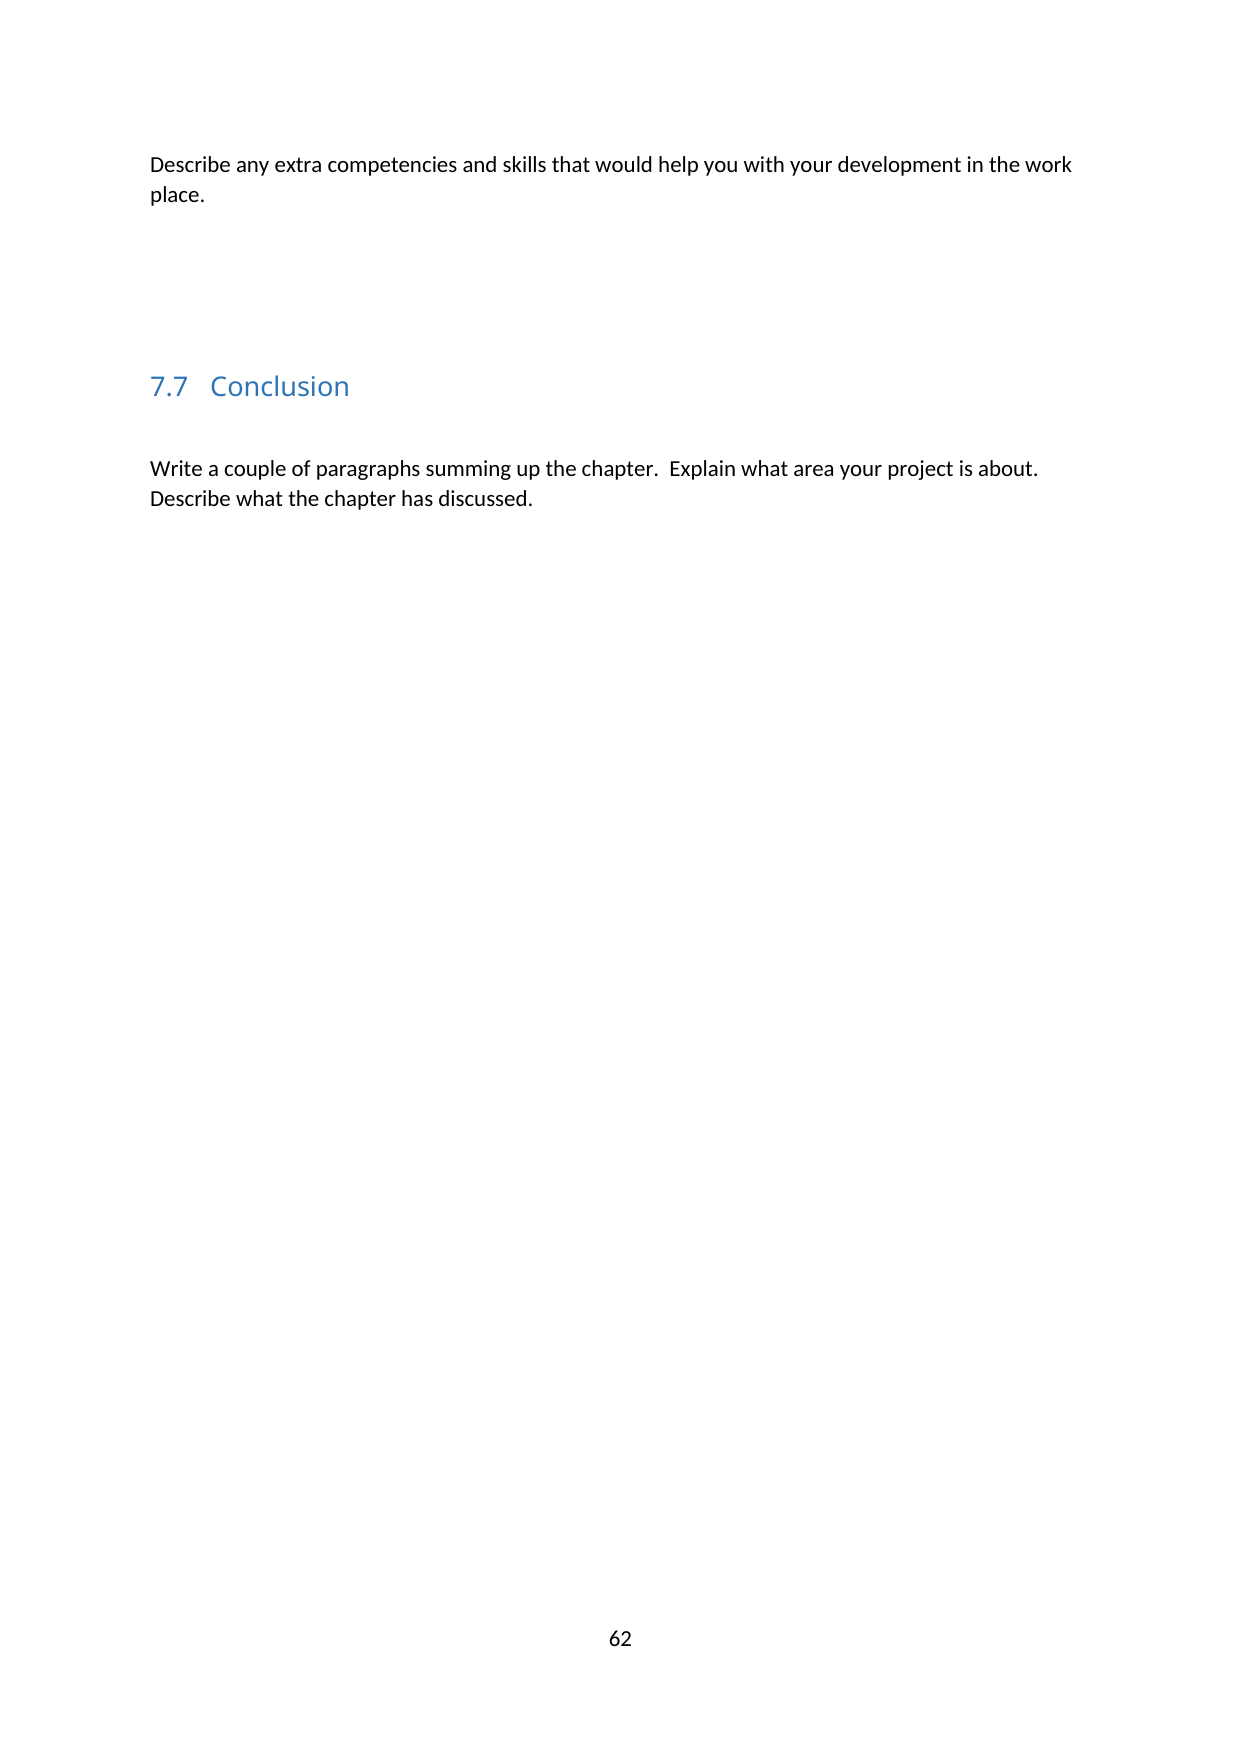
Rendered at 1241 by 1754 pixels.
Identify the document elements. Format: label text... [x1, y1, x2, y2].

subtitle Conclusion [150, 368, 1090, 404]
text Write a couple of paragraphs summing up the chapter. Explain what area your project is about. Describe what the chapter has discussed. [150, 454, 1090, 513]
text Describe any extra competencies and skills that would help you with your development in the work place. [150, 150, 1090, 208]
